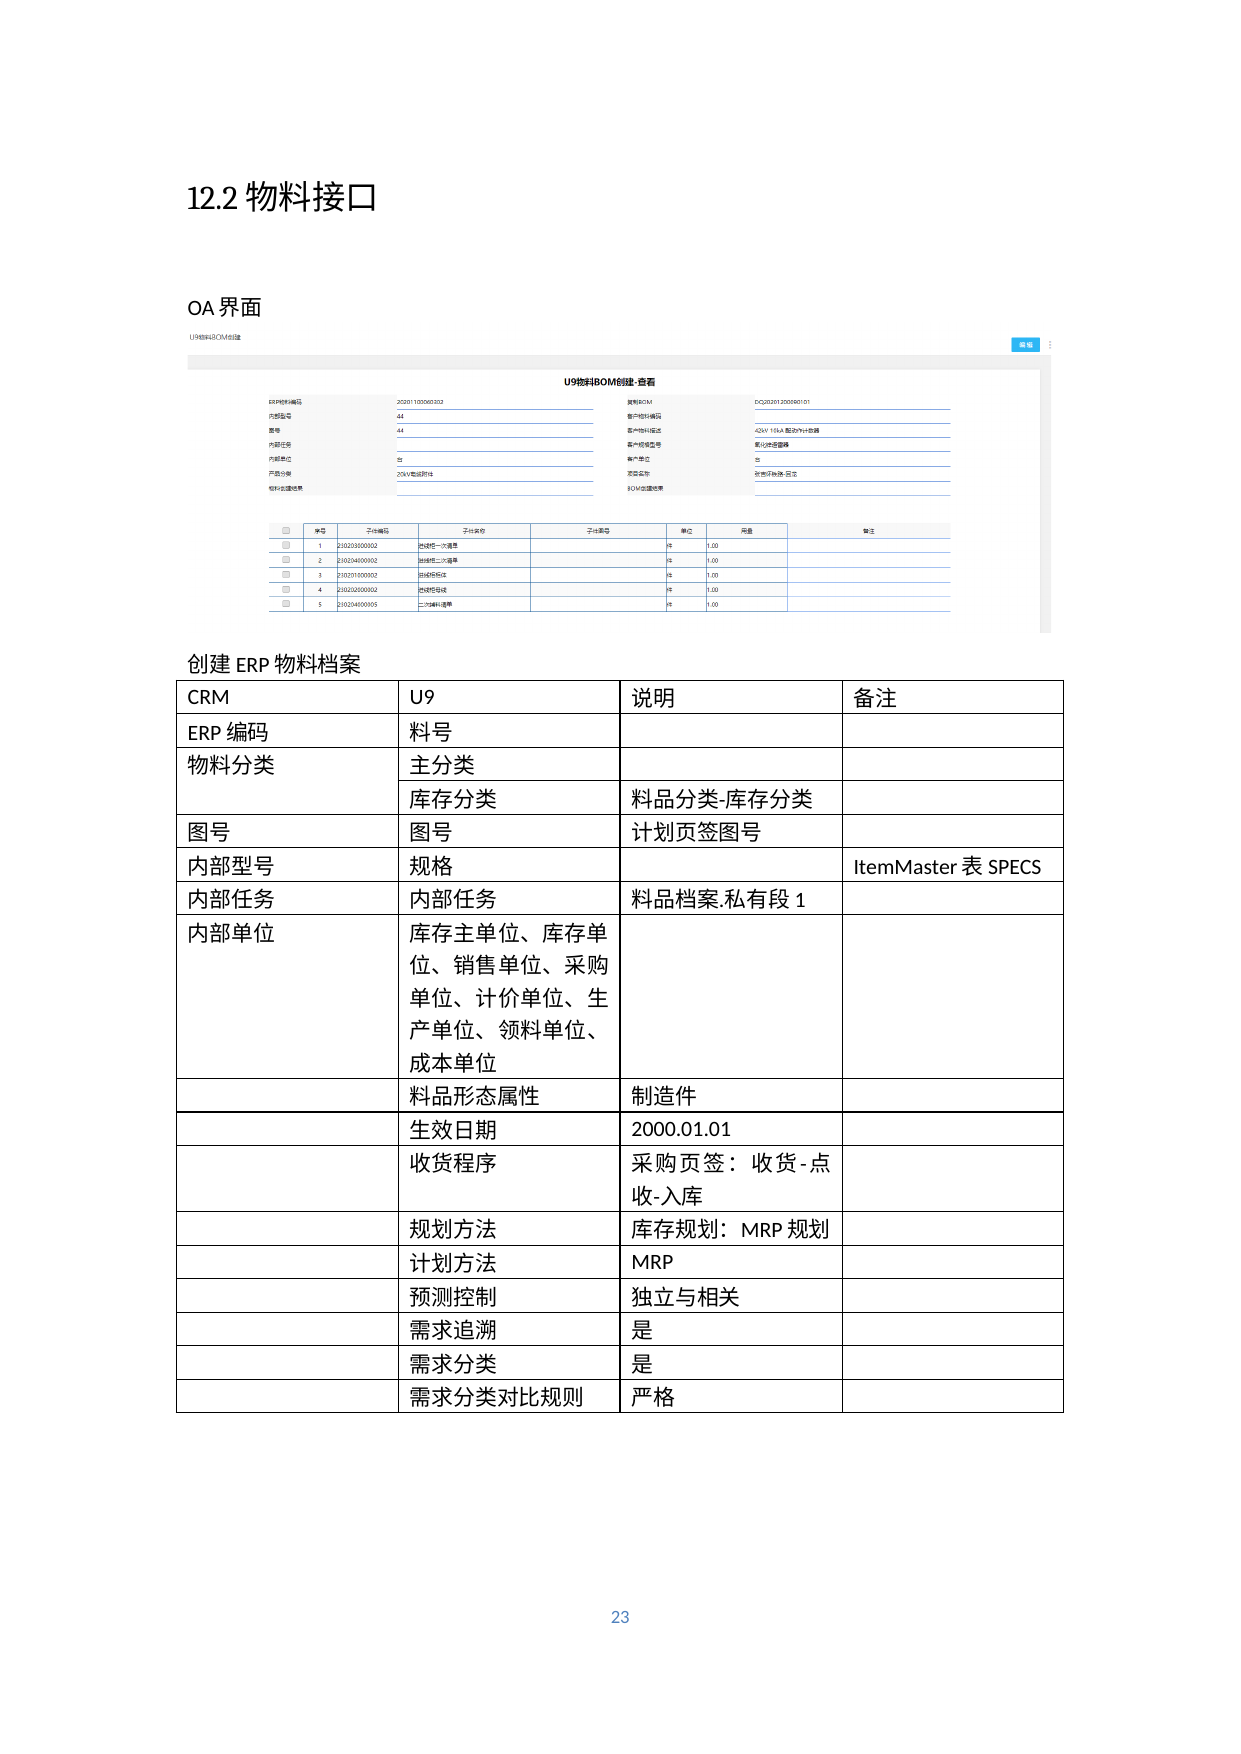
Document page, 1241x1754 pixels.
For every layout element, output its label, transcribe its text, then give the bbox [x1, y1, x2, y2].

table_cell 独立与相关 [621, 1279, 842, 1312]
table_cell [843, 882, 1063, 914]
table_cell 预测控制 [399, 1279, 619, 1312]
table_cell 计划页签图号 [621, 815, 842, 847]
table_cell [177, 1212, 398, 1244]
table_cell [843, 1346, 1063, 1379]
table_cell 规格 [399, 848, 619, 881]
table_cell [843, 1212, 1063, 1244]
table_cell [177, 1380, 398, 1412]
table_cell 计划方法 [399, 1246, 619, 1278]
table_cell [843, 1279, 1063, 1312]
table_cell 需求追溯 [399, 1313, 619, 1345]
table_cell 物料分类 [177, 748, 398, 814]
table_cell 制造件 [621, 1079, 842, 1111]
text 创建ERP物料档案 [187, 647, 1053, 679]
table_cell 图号 [399, 815, 619, 847]
table_cell 2000.01.01 [621, 1113, 842, 1145]
table_cell [843, 815, 1063, 847]
list 物料接口 [187, 162, 1053, 227]
table_cell 是 [621, 1346, 842, 1379]
table_cell [177, 1246, 398, 1278]
table_cell 主分类 [399, 748, 619, 780]
table_cell [177, 1313, 398, 1345]
text OA界面 [187, 289, 1053, 322]
table_cell [621, 714, 842, 747]
table_cell [177, 1279, 398, 1312]
table_cell 内部任务 [399, 882, 619, 914]
table_header 备注 [843, 681, 1063, 713]
table_cell [843, 1146, 1063, 1211]
table_cell ItemMaster表SPECS [843, 848, 1063, 881]
table_cell 库存主单位、库存单位、销售单位、采购单位、计价单位、生产单位、领料单位、成本单位 [399, 915, 619, 1078]
table_cell [621, 848, 842, 881]
table_header U9 [399, 681, 619, 713]
table_cell 库存分类 [399, 781, 619, 814]
table_cell 是 [621, 1313, 842, 1345]
table_cell [843, 1246, 1063, 1278]
table_cell [843, 1079, 1063, 1111]
table_cell 规划方法 [399, 1212, 619, 1244]
table_cell 内部任务 [177, 882, 398, 914]
table_cell 库存规划：MRP规划 [621, 1212, 842, 1244]
table_cell 图号 [177, 815, 398, 847]
table_cell [621, 748, 842, 780]
table_cell [177, 1113, 398, 1145]
table_cell 内部单位 [177, 915, 398, 1078]
table_cell 需求分类 [399, 1346, 619, 1379]
table_cell 内部型号 [177, 848, 398, 881]
table_header 说明 [621, 681, 842, 713]
table_cell 料品档案.私有段1 [621, 882, 842, 914]
table_cell 料品形态属性 [399, 1079, 619, 1111]
table_cell 收货程序 [399, 1146, 619, 1211]
table_cell 生效日期 [399, 1113, 619, 1145]
table_cell [843, 1313, 1063, 1345]
table_cell [177, 1346, 398, 1379]
table_cell 严格 [621, 1380, 842, 1412]
picture [187, 322, 1052, 633]
table_cell 需求分类对比规则 [399, 1380, 619, 1412]
table_cell [843, 714, 1063, 747]
table_cell [843, 781, 1063, 814]
table_cell [843, 1380, 1063, 1412]
table_cell 采购页签：收货-点收-入库 [621, 1146, 842, 1211]
table_cell 料品分类-库存分类 [621, 781, 842, 814]
table_cell MRP [621, 1246, 842, 1278]
table_cell [843, 1113, 1063, 1145]
table_cell [843, 915, 1063, 1078]
table_cell [177, 1079, 398, 1111]
table_cell [177, 1146, 398, 1211]
table_cell 料号 [399, 714, 619, 747]
table_header CRM [177, 681, 398, 713]
table_cell [621, 915, 842, 1078]
table_cell [843, 748, 1063, 780]
table_cell ERP编码 [177, 714, 398, 747]
